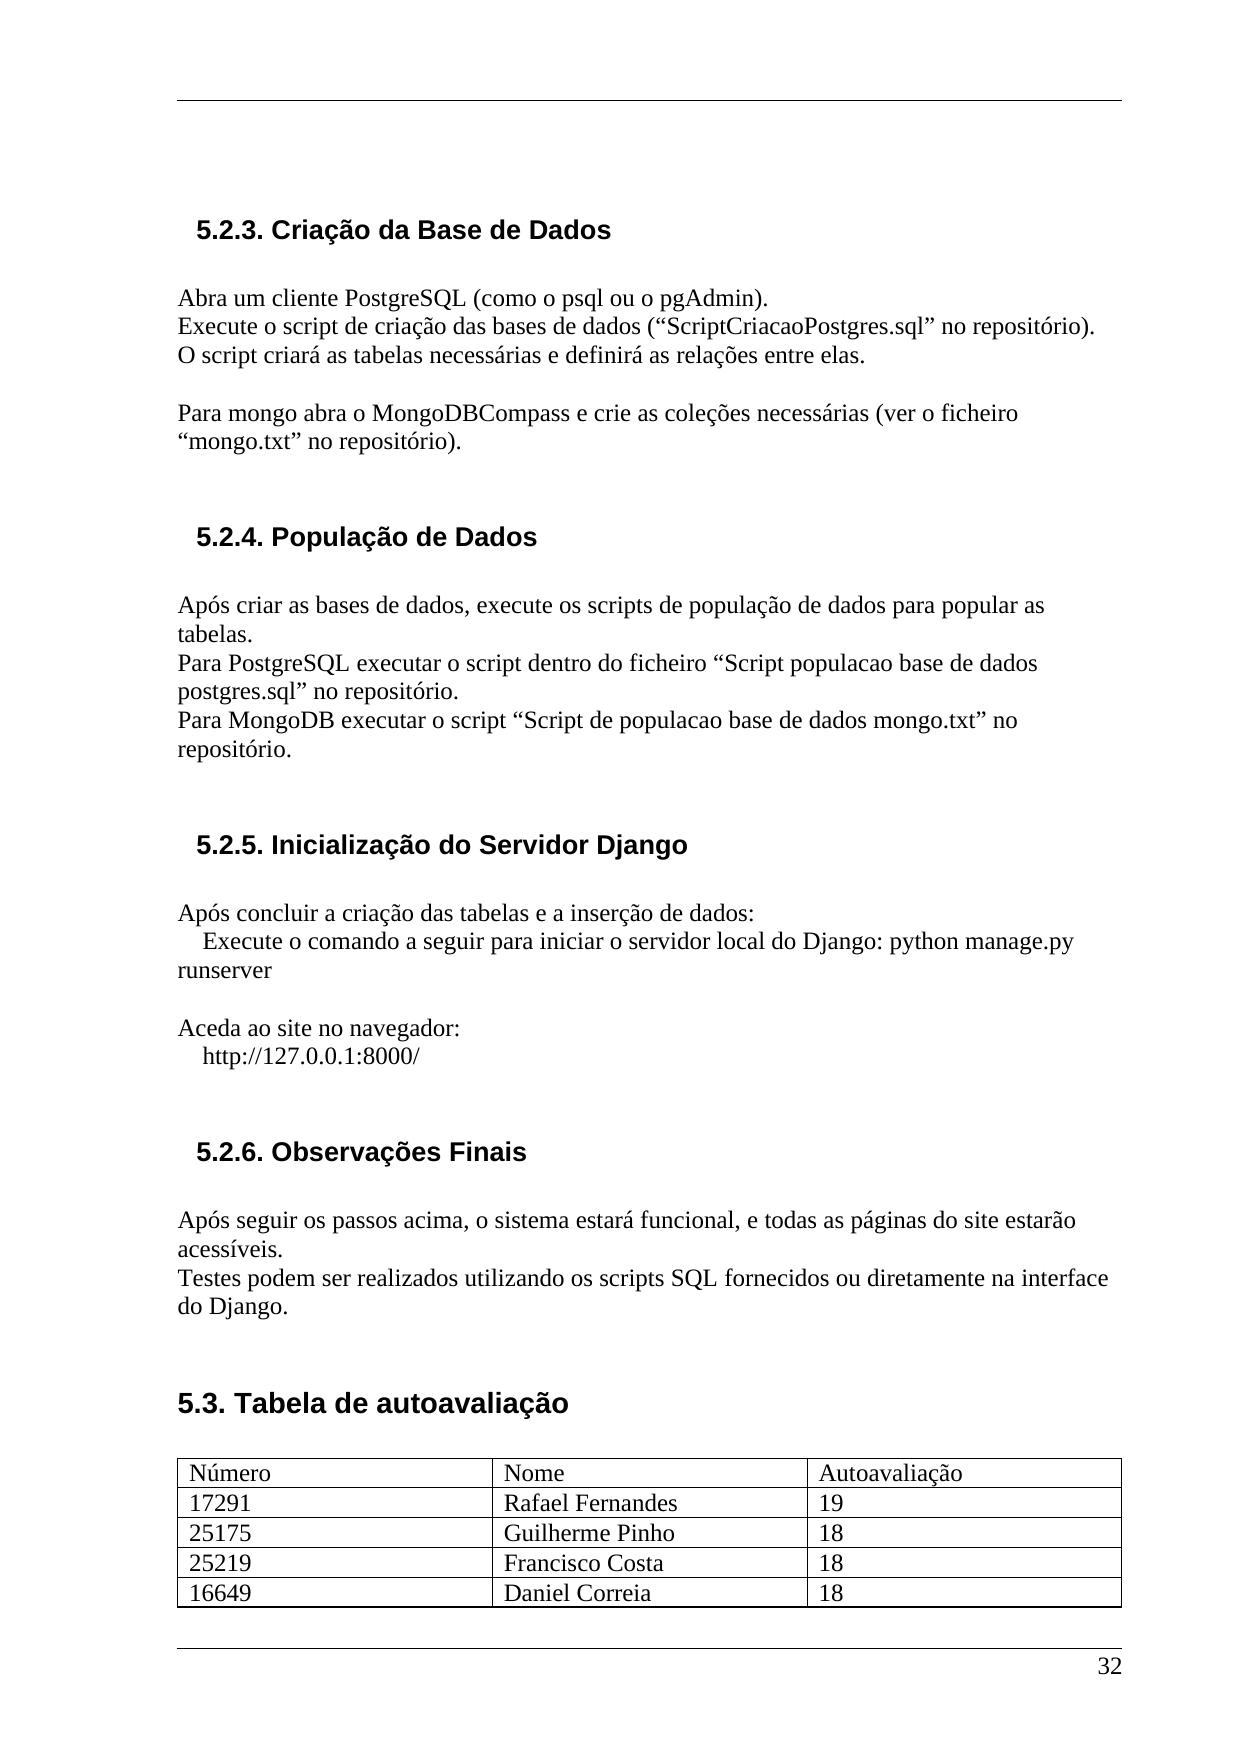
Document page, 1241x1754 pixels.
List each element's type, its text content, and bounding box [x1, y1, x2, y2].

table_cell Guilherme Pinho [493, 1518, 807, 1547]
text Testes podem ser realizados utilizando os scripts SQL fornecidos ou diretamente na interface do Django. [177, 1263, 1122, 1320]
text Após seguir os passos acima, o sistema estará funcional, e todas as páginas do site estarão acessíveis. [177, 1205, 1122, 1263]
subtitle Inicialização do Servidor Django [196, 829, 1122, 860]
text Execute o comando a seguir para iniciar o servidor local do Django: python manage.py runserver [177, 926, 1122, 984]
text Aceda ao site no navegador: [177, 1013, 1122, 1041]
table_header Número [178, 1459, 492, 1487]
text Após concluir a criação das tabelas e a inserção de dados: [177, 898, 1122, 926]
text Execute o script de criação das bases de dados (“ScriptCriacaoPostgres.sql” no repositório). [177, 311, 1122, 340]
table_cell 25175 [178, 1518, 492, 1547]
subtitle População de Dados [196, 521, 1122, 553]
text Após criar as bases de dados, execute os scripts de população de dados para popular as tabelas. [177, 590, 1122, 648]
text O script criará as tabelas necessárias e definirá as relações entre elas. [177, 340, 1122, 369]
text Para PostgreSQL executar o script dentro do ficheiro “Script populacao base de dados postgres.sql” no repositório. [177, 648, 1122, 705]
table_cell 19 [808, 1488, 1121, 1517]
table_cell 25219 [178, 1548, 492, 1577]
table_header Nome [493, 1459, 807, 1487]
table_cell 18 [808, 1548, 1121, 1577]
table_cell 18 [808, 1518, 1121, 1547]
text Para MongoDB executar o script “Script de populacao base de dados mongo.txt” no repositório. [177, 705, 1122, 763]
subtitle Observações Finais [196, 1136, 1122, 1168]
table_cell Rafael Fernandes [493, 1488, 807, 1517]
text Para mongo abra o MongoDBCompass e crie as coleções necessárias (ver o ficheiro “mongo.txt” no repositório). [177, 398, 1122, 484]
table_cell 17291 [178, 1488, 492, 1517]
subtitle Criação da Base de Dados [196, 214, 1122, 245]
table_cell Daniel Correia [493, 1578, 807, 1606]
table_cell 18 [808, 1578, 1121, 1606]
subtitle Tabela de autoavaliação [177, 1386, 1122, 1420]
text http://127.0.0.1:8000/ [177, 1041, 1122, 1070]
table_cell 16649 [178, 1578, 492, 1606]
table_cell Francisco Costa [493, 1548, 807, 1577]
table_header Autoavaliação [808, 1459, 1121, 1487]
text Abra um cliente PostgreSQL (como o psql ou o pgAdmin). [177, 283, 1122, 311]
